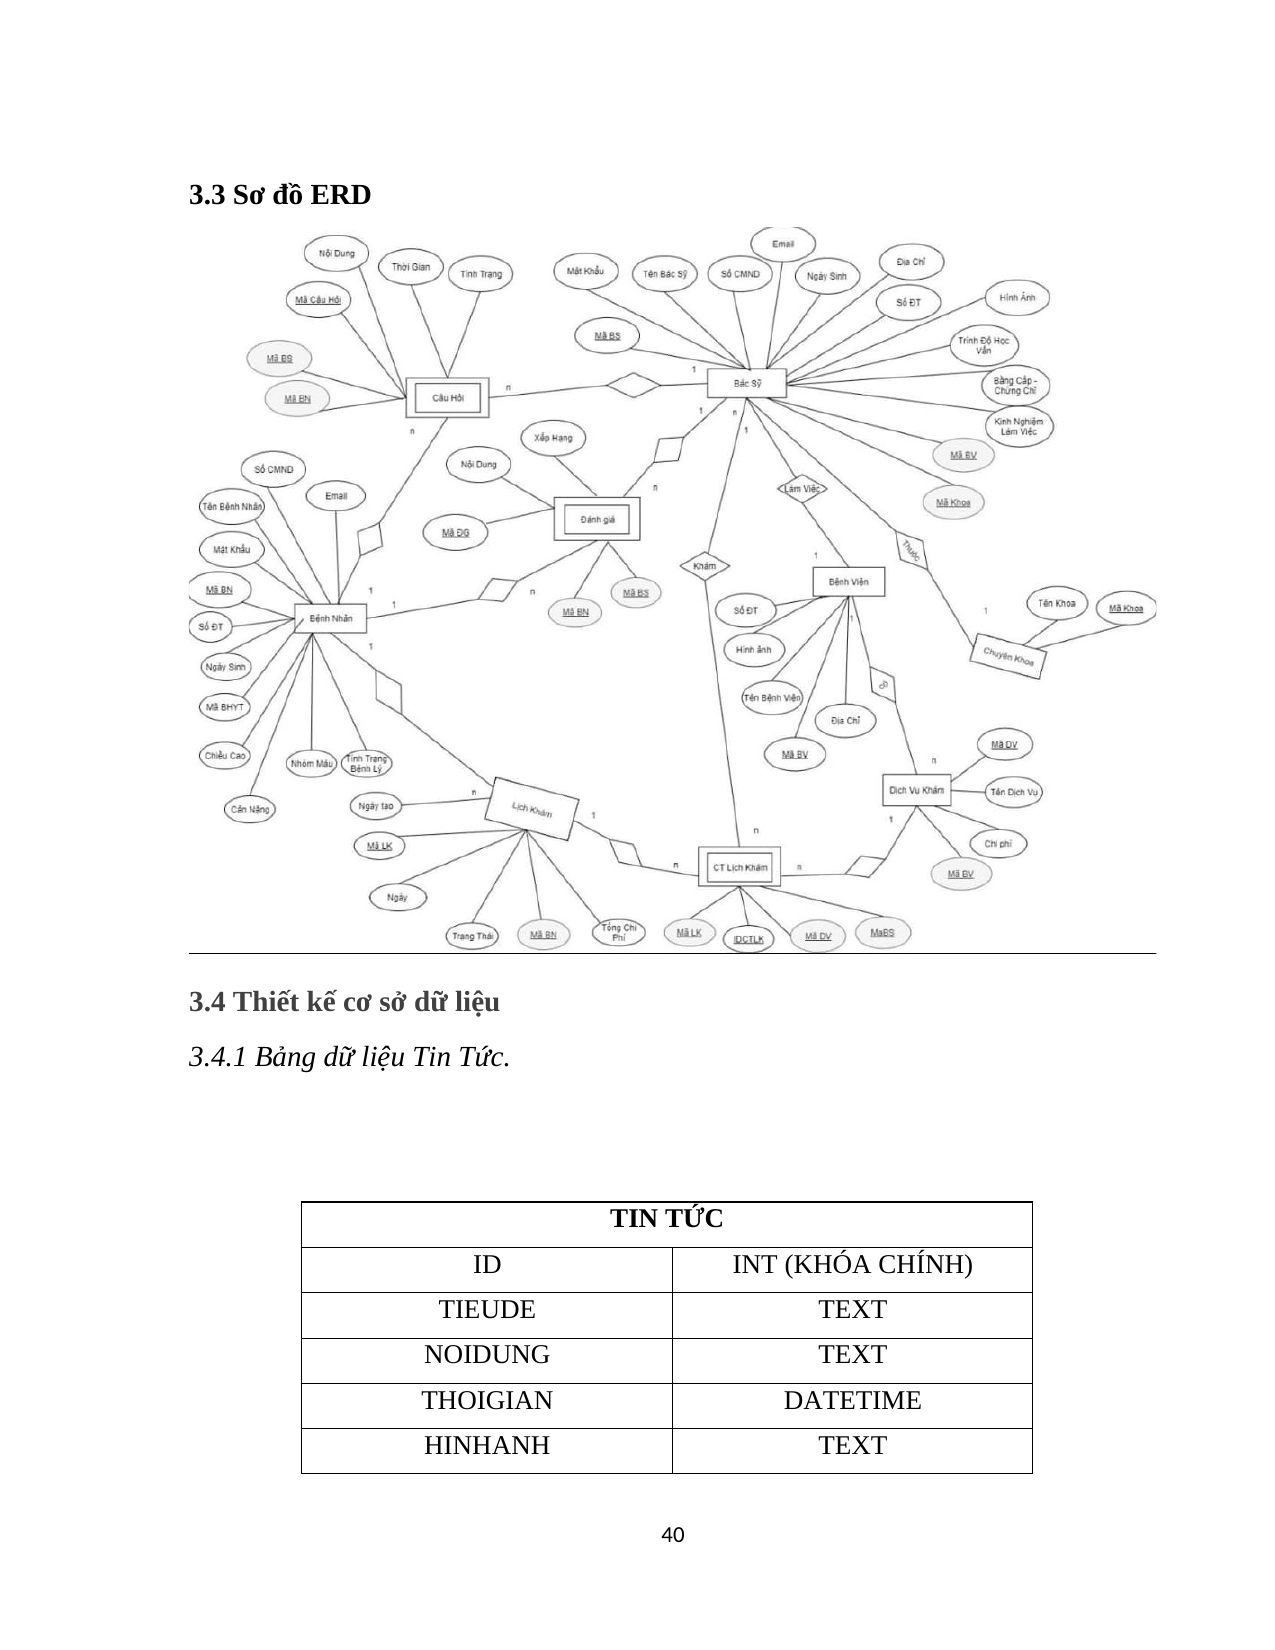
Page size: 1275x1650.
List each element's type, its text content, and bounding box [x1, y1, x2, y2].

picture [188, 227, 1157, 954]
table_cell TEXT [673, 1429, 1032, 1473]
table_cell ID [302, 1248, 672, 1292]
table_cell NOIDUNG [302, 1339, 672, 1383]
table_cell DATETIME [673, 1384, 1032, 1428]
subtitle 3.3 Sơ đồ ERD [189, 177, 1156, 211]
table_cell THOIGIAN [302, 1384, 672, 1428]
table_header TIN TỨC [302, 1203, 1032, 1247]
table_cell TEXT [673, 1293, 1032, 1337]
table_cell TIEUDE [302, 1293, 672, 1337]
table_cell HINHANH [302, 1429, 672, 1473]
subtitle 3.4 Thiết kế cơ sở dữ liệu [189, 984, 1156, 1018]
table_cell TEXT [673, 1339, 1032, 1383]
subtitle 3.4.1 Bảng dữ liệu Tin Tức. [189, 1039, 1156, 1072]
table_cell INT (KHÓA CHÍNH) [673, 1248, 1032, 1292]
